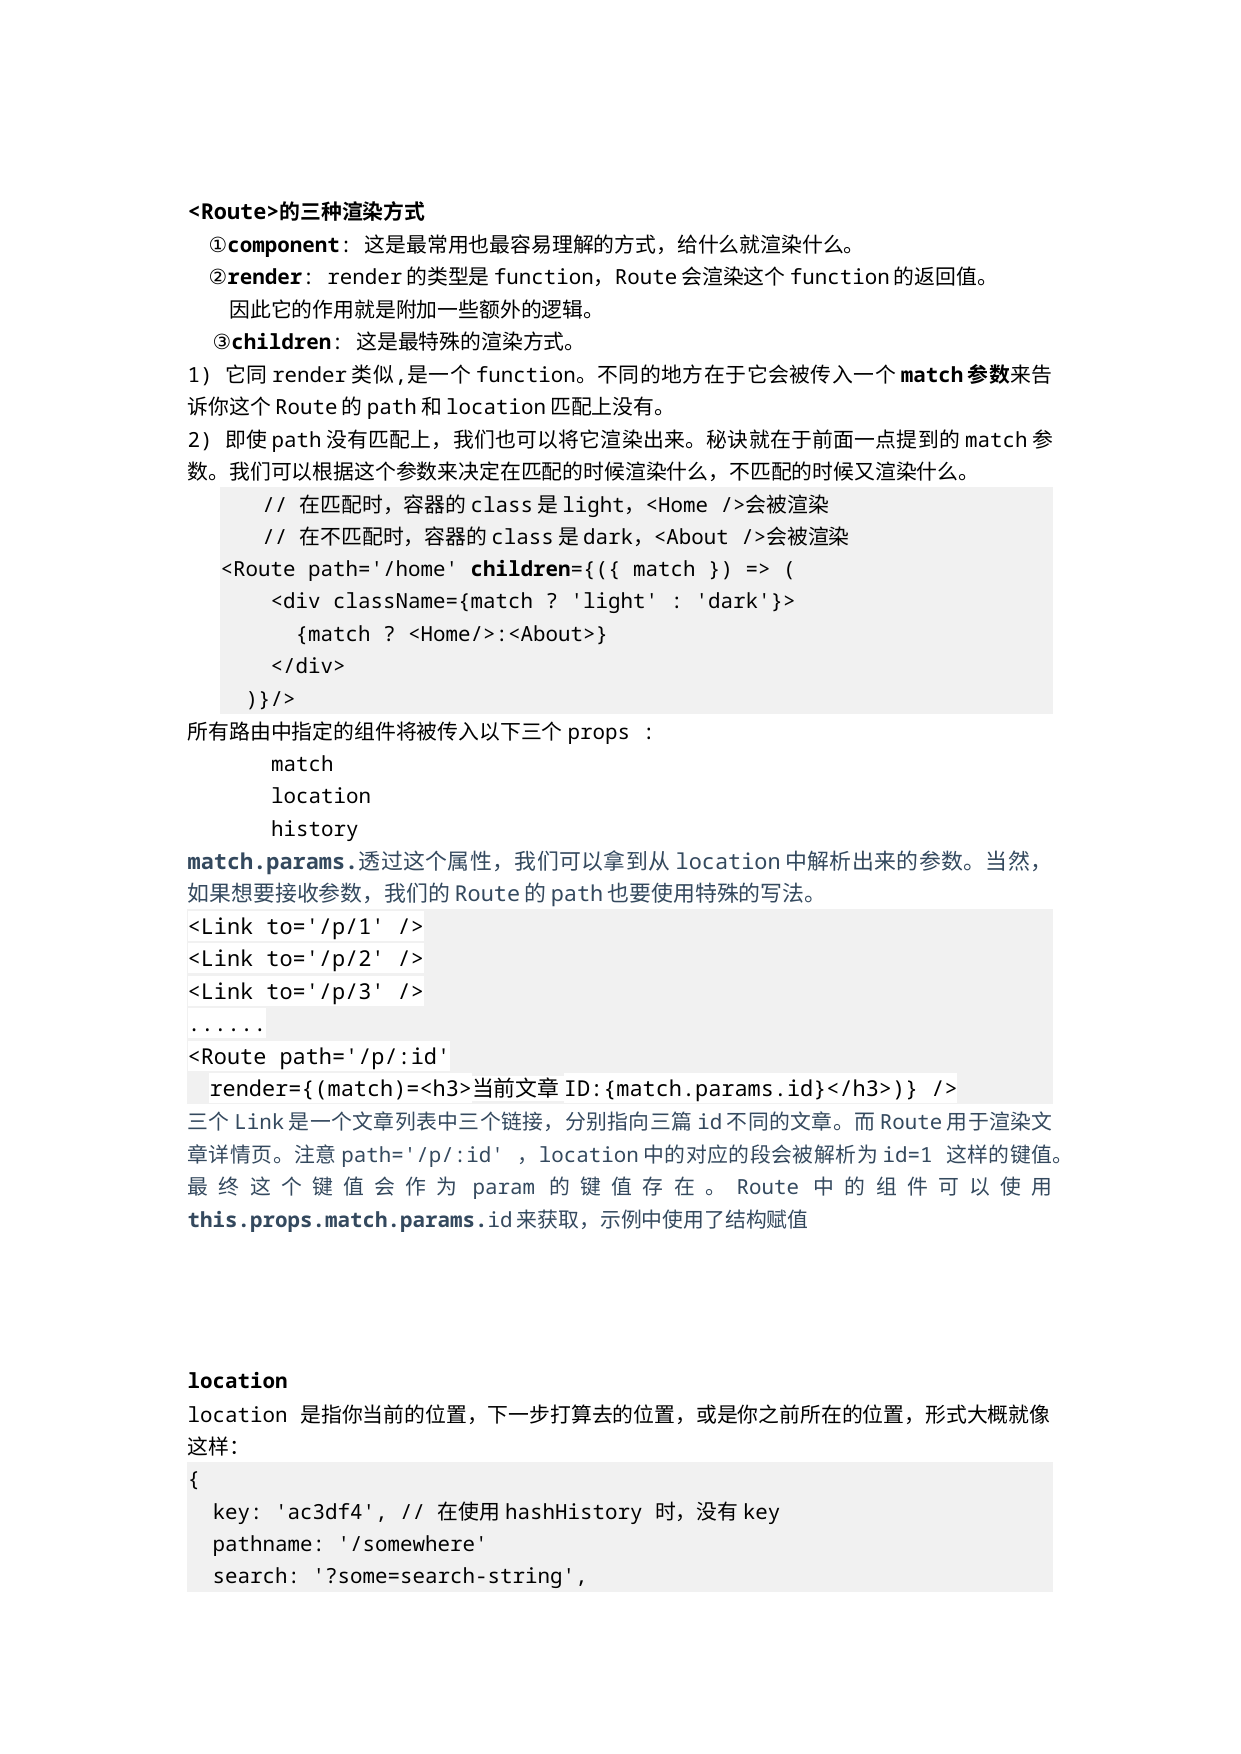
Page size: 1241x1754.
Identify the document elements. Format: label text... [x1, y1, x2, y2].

list 因此它的作用就是附加一些额外的逻辑。 [187, 292, 1053, 324]
list <Route path='/home' children={({ match }) => ( [220, 552, 1053, 584]
text ③children: 这是最特殊的渲染方式。 [187, 324, 1053, 357]
list search: '?some=search-string', [187, 1559, 1053, 1592]
list ②render: render的类型是function，Route会渲染这个function的返回值。 [187, 259, 1053, 292]
list location [271, 779, 1053, 812]
list history [271, 812, 1053, 844]
list pathname: '/somewhere' [187, 1527, 1053, 1559]
list 即使path没有匹配上，我们也可以将它渲染出来。秘诀就在于前面一点提到的match参数。我们可以根据这个参数来决定在匹配的时候渲染什么，不匹配的时候又渲染什么。 [187, 422, 1053, 487]
list <Link to='/p/1' /> [187, 909, 1053, 942]
list <Link to='/p/3' /> [187, 974, 1053, 1007]
list </div> [220, 649, 1053, 682]
list { [187, 1462, 1053, 1494]
list ...... [187, 1007, 1053, 1039]
list 它同render类似,是一个function。不同的地方在于它会被传入一个match参数来告诉你这个Route的path和location匹配上没有。 [187, 357, 1053, 422]
list // 在匹配时，容器的class是light，<Home />会被渲染 [220, 487, 1053, 519]
list <Route path='/p/:id' [187, 1039, 1053, 1072]
list )}/> [220, 682, 1053, 714]
list location [187, 1364, 1053, 1397]
list 三个Link是一个文章列表中三个链接，分别指向三篇id不同的文章。而Route用于渲染文章详情页。注意path='/p/:id' ，location中的对应的段会被解析为id=1 这样的键值。最终这个键值会作为param的键值存在。Route中的组件可以使用this.props.match.params.id来获取，示例中使用了结构赋值 [187, 1104, 1053, 1234]
list match.params.透过这个属性，我们可以拿到从location中解析出来的参数。当然，如果想要接收参数，我们的Route的path也要使用特殊的写法。 [187, 844, 1053, 909]
text <Route>的三种渲染方式 [187, 194, 1053, 227]
list ①component: 这是最常用也最容易理解的方式，给什么就渲染什么。 [187, 227, 1053, 259]
list render={(match)=<h3>当前文章ID:{match.params.id}</h3>)} /> [187, 1072, 1053, 1104]
list // 在不匹配时，容器的class是dark，<About />会被渲染 [220, 519, 1053, 552]
list match [271, 747, 1053, 779]
list key: 'ac3df4', // 在使用 hashHistory 时，没有 key [187, 1494, 1053, 1527]
list <div className={match ? 'light' : 'dark'}> [220, 584, 1053, 617]
list 所有路由中指定的组件将被传入以下三个 props : [187, 714, 1053, 747]
list <Link to='/p/2' /> [187, 942, 1053, 974]
list location 是指你当前的位置，下一步打算去的位置，或是你之前所在的位置，形式大概就像这样： [187, 1397, 1053, 1462]
list {match ? <Home/>:<About>} [220, 617, 1053, 649]
